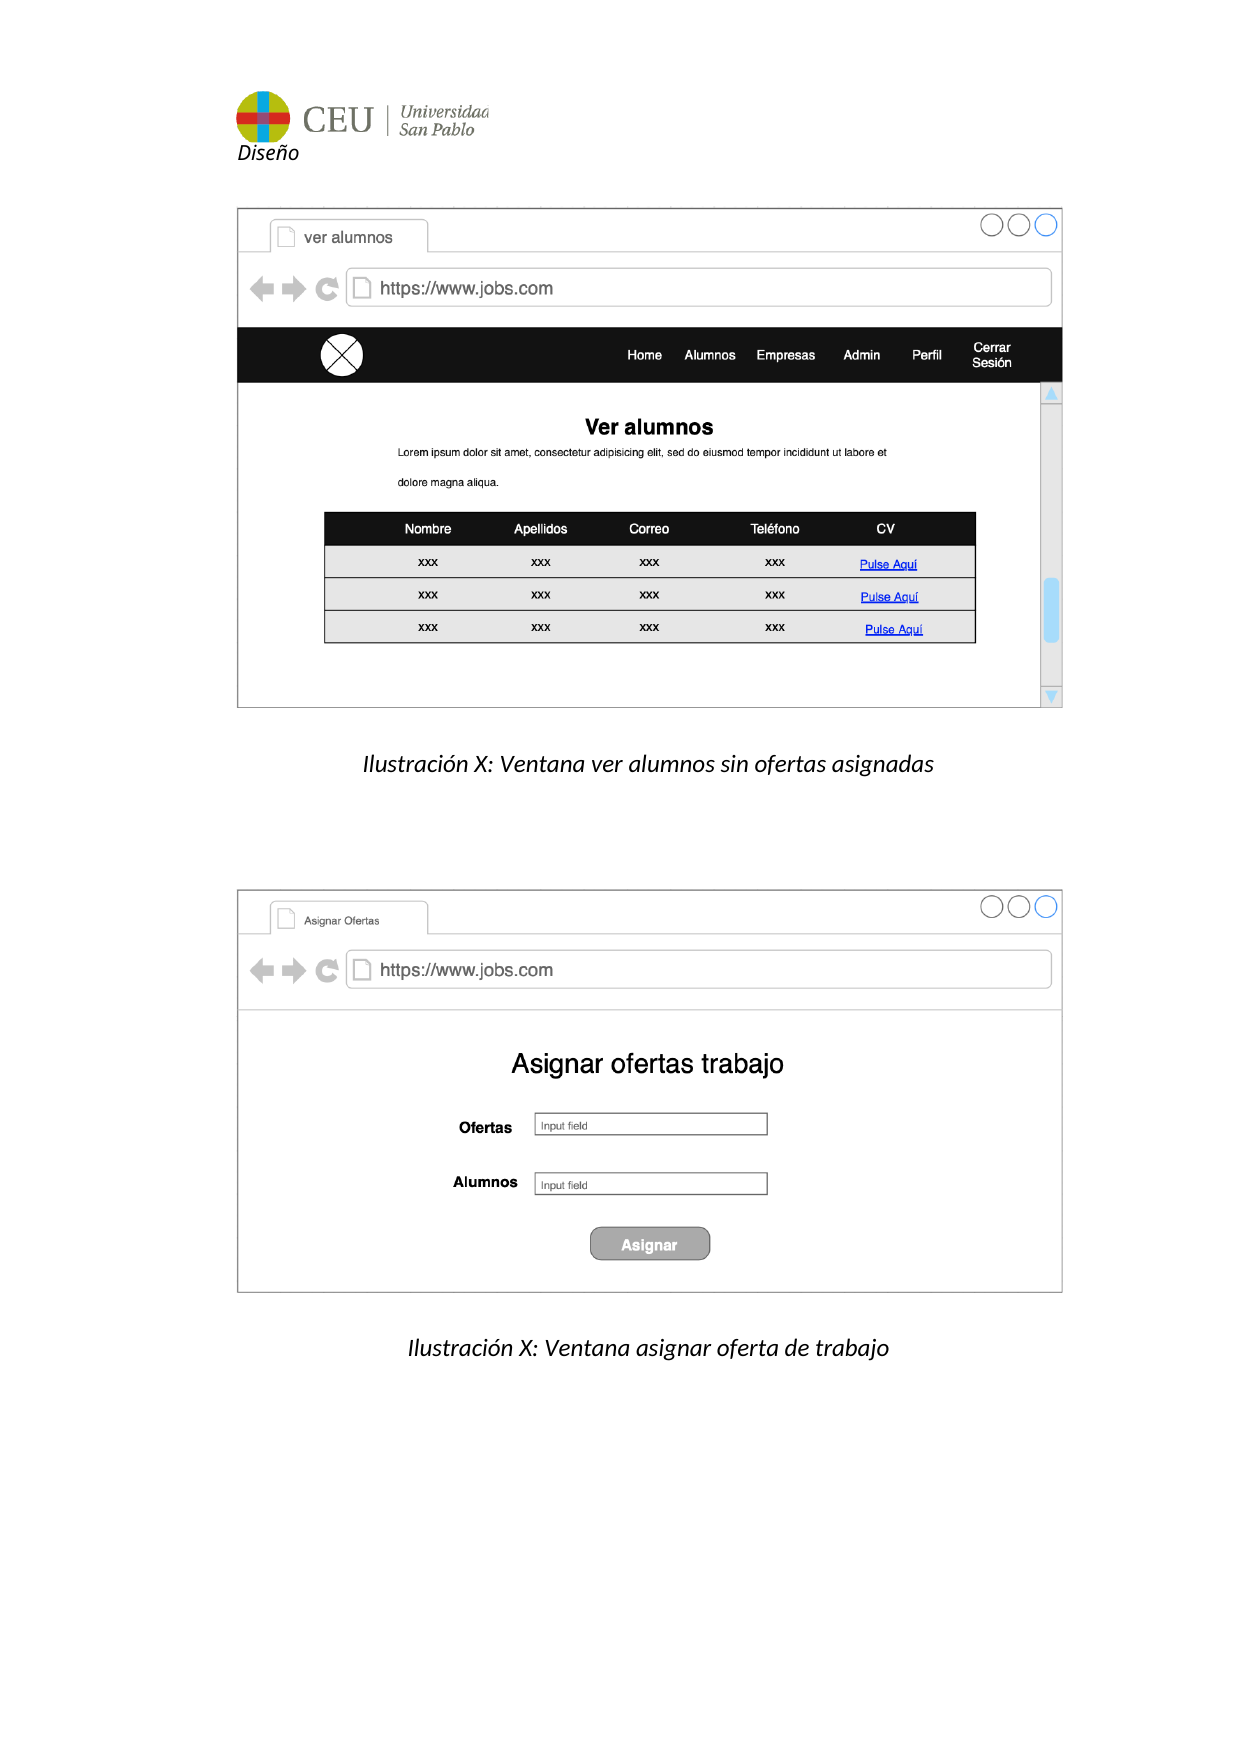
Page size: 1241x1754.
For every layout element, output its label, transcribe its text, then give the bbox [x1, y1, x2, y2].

picture [236, 889, 1063, 1293]
text Ilustración X: Ventana ver alumnos sin ofertas asignadas [236, 748, 1063, 778]
picture [235, 89, 489, 143]
picture [236, 206, 1063, 708]
text Ilustración X: Ventana asignar oferta de trabajo [236, 1333, 1063, 1363]
